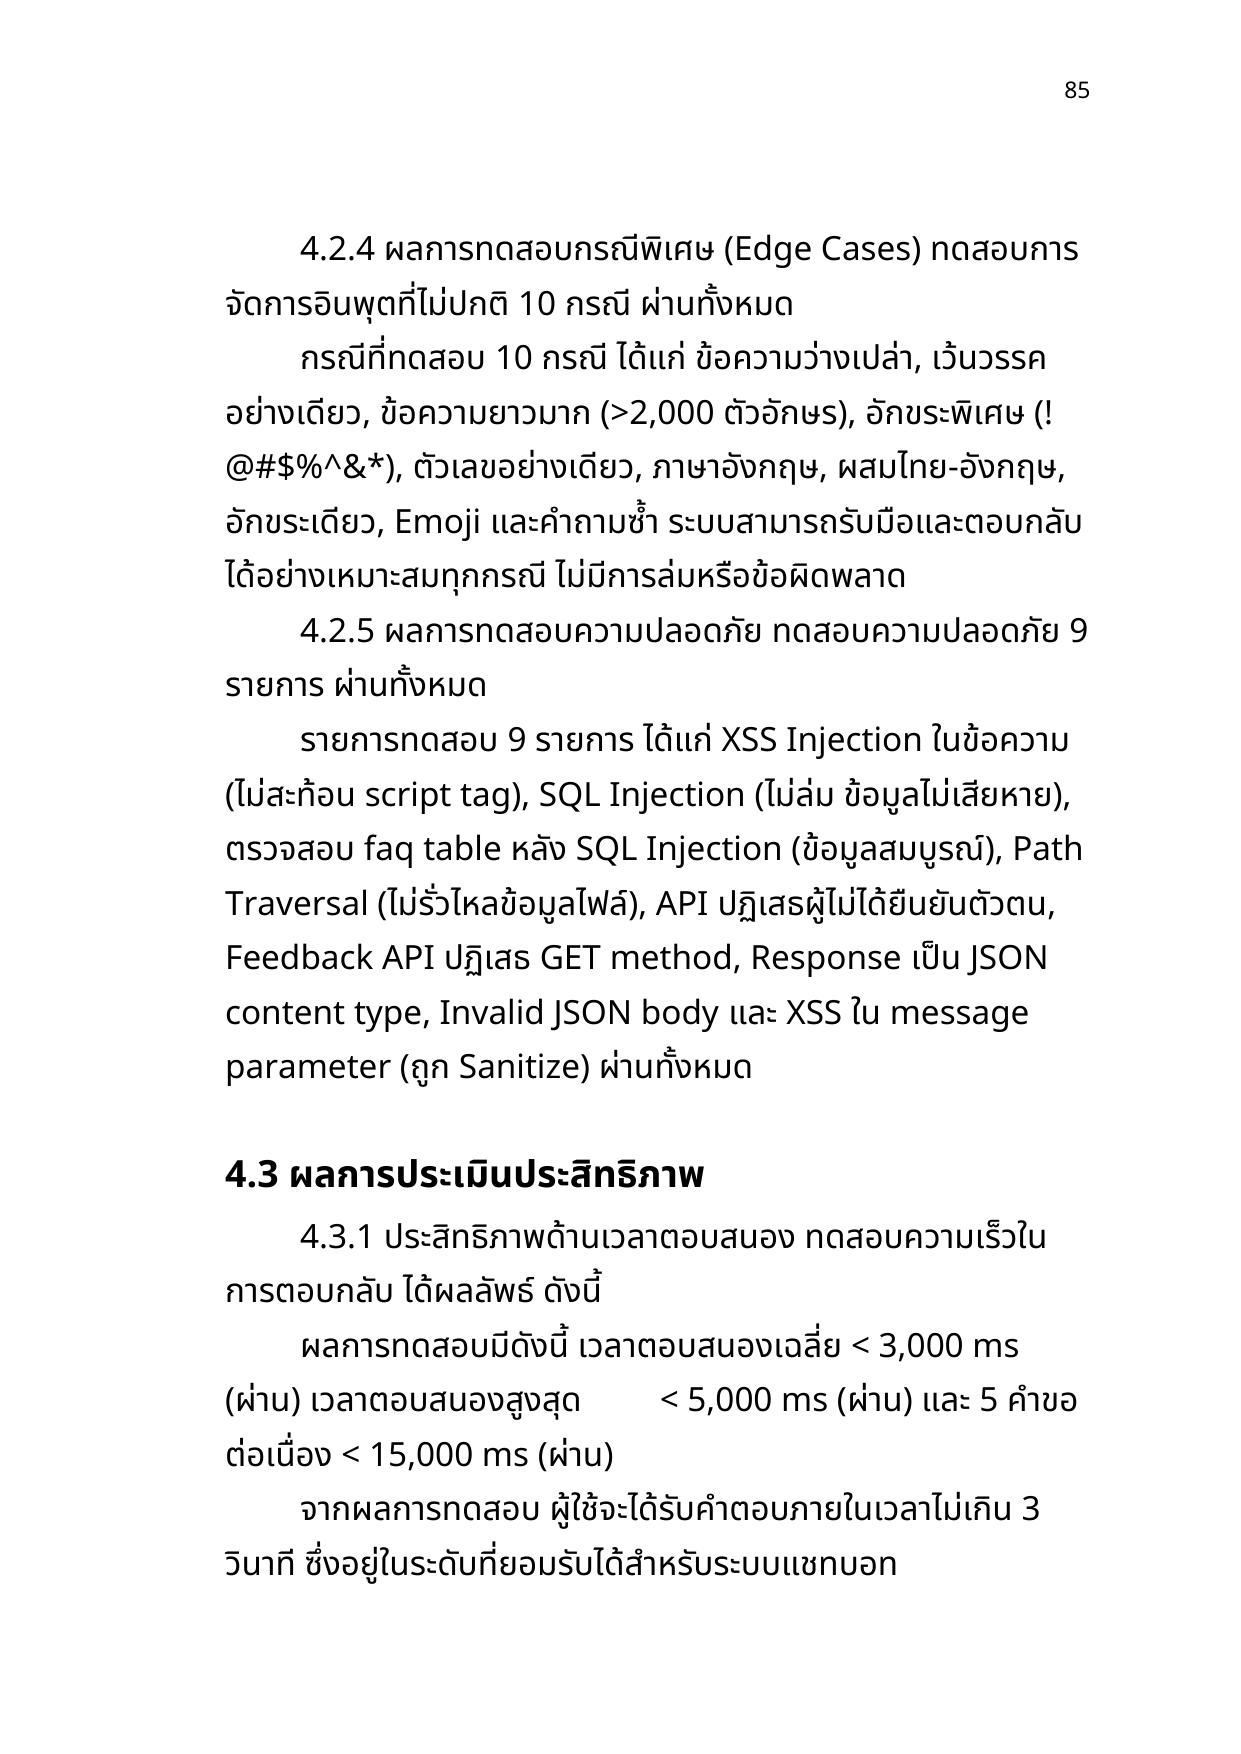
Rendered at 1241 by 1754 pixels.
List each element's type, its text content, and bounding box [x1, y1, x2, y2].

text ผลการทดสอบมีดังนี้ เวลาตอบสนองเฉลี่ย < 3,000 ms (ผ่าน) เวลาตอบสนองสูงสุด < 5,000 ms (ผ่าน) และ 5 คำขอต่อเนื่อง < 15,000 ms (ผ่าน) [225, 1321, 1090, 1481]
text 4.2.4 ผลการทดสอบกรณีพิเศษ (Edge Cases) ทดสอบการจัดการอินพุตที่ไม่ปกติ 10 กรณี ผ่านทั้งหมด [225, 225, 1090, 330]
text 4.3.1 ประสิทธิภาพด้านเวลาตอบสนอง ทดสอบความเร็วในการตอบกลับ ได้ผลลัพธ์ ดังนี้ [225, 1212, 1090, 1317]
text จากผลการทดสอบ ผู้ใช้จะได้รับคำตอบภายในเวลาไม่เกิน 3 วินาที ซึ่งอยู่ในระดับที่ยอมรับได้สำหรับระบบแชทบอท [225, 1485, 1090, 1590]
text กรณีที่ทดสอบ 10 กรณี ได้แก่ ข้อความว่างเปล่า, เว้นวรรคอย่างเดียว, ข้อความยาวมาก (>2,000 ตัวอักษร), อักขระพิเศษ (!@#$%^&*), ตัวเลขอย่างเดียว, ภาษาอังกฤษ, ผสมไทย-อังกฤษ, อักขระเดียว, Emoji และคำถามซ้ำ ระบบสามารถรับมือและตอบกลับได้อย่างเหมาะสมทุกกรณี ไม่มีการล่มหรือข้อผิดพลาด [225, 334, 1090, 603]
text รายการทดสอบ 9 รายการ ได้แก่ XSS Injection ในข้อความ (ไม่สะท้อน script tag), SQL Injection (ไม่ล่ม ข้อมูลไม่เสียหาย), ตรวจสอบ faq table หลัง SQL Injection (ข้อมูลสมบูรณ์), Path Traversal (ไม่รั่วไหลข้อมูลไฟล์), API ปฏิเสธผู้ไม่ได้ยืนยันตัวตน, Feedback API ปฏิเสธ GET method, Response เป็น JSON content type, Invalid JSON body และ XSS ใน message parameter (ถูก Sanitize) ผ่านทั้งหมด [225, 716, 1090, 1094]
text 4.2.5 ผลการทดสอบความปลอดภัย ทดสอบความปลอดภัย 9 รายการ ผ่านทั้งหมด [225, 607, 1090, 712]
subtitle 4.3 ผลการประเมินประสิทธิภาพ [225, 1147, 1090, 1204]
